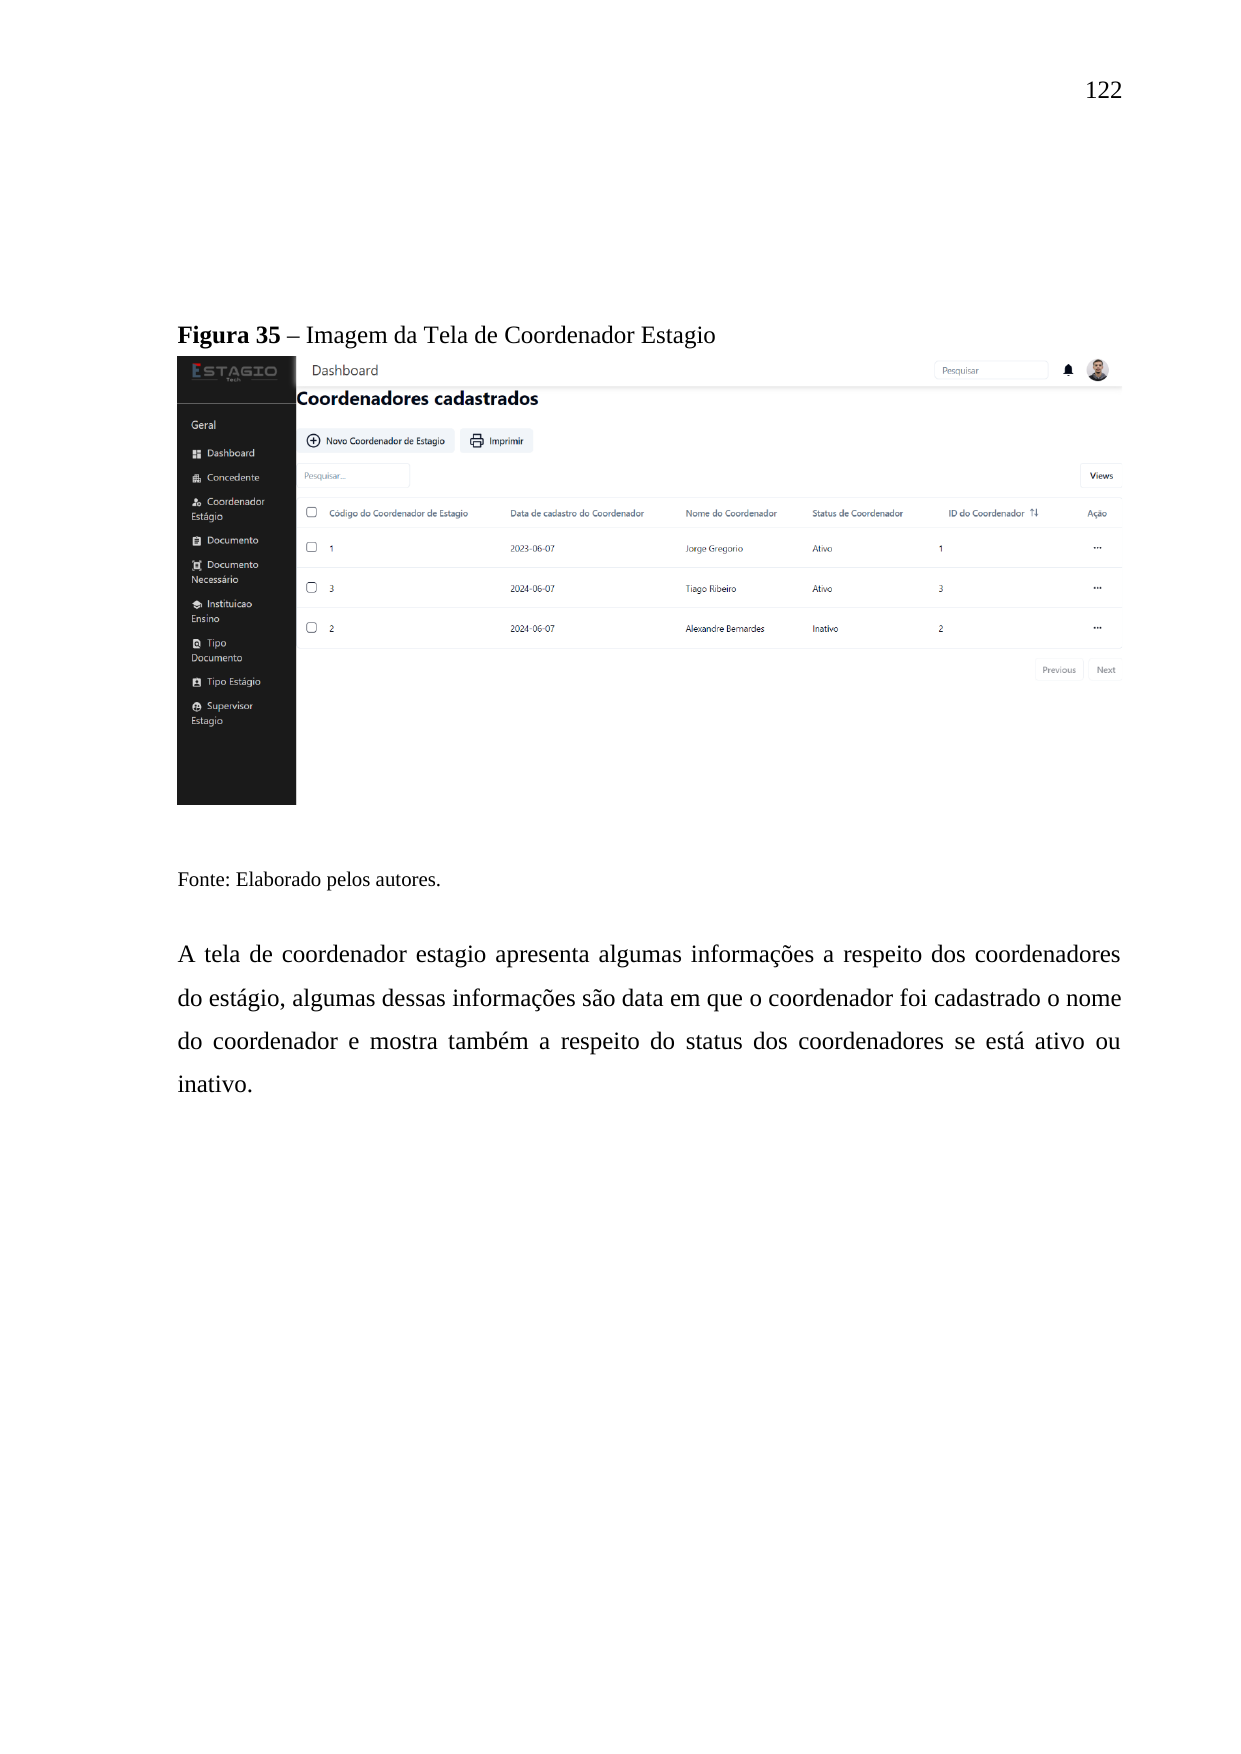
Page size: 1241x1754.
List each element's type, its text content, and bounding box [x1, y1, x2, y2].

text A tela de coordenador estagio apresenta algumas informações a respeito dos coordenadores do estágio, algumas dessas informações são data em que o coordenador foi cadastrado o nome do coordenador e mostra também a respeito do status dos coordenadores se está ativo ou inativo. [177, 939, 1122, 1098]
text Figura 35 – Imagem da Tela de Coordenador Estagio [177, 320, 1122, 349]
picture [177, 356, 1123, 805]
text Fonte: Elaborado pelos autores. [177, 867, 1122, 891]
